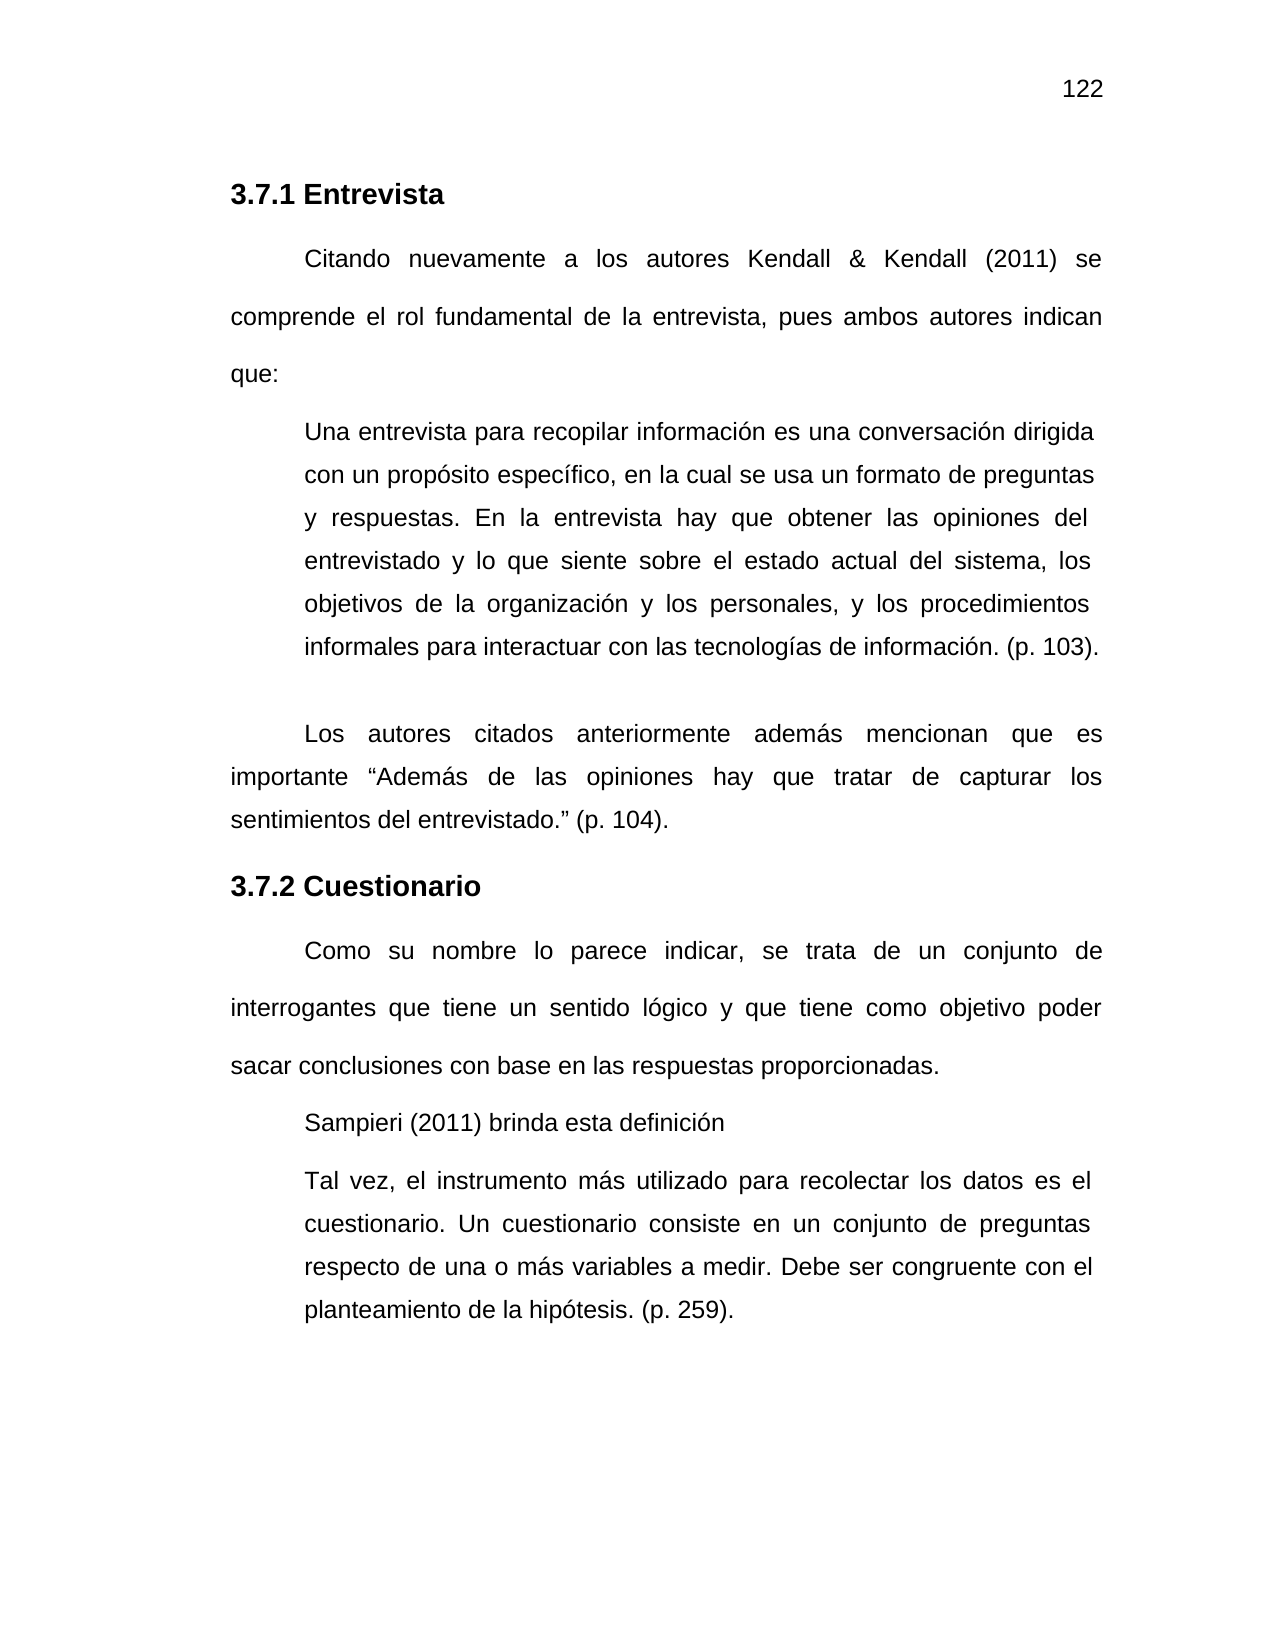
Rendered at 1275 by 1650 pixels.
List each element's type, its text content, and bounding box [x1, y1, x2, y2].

subtitle 3.7.2 Cuestionario [230, 869, 1104, 902]
text Como su nombre lo parece indicar, se trata de un conjunto de interrogantes que tiene un sentido lógico y que tiene como objetivo poder sacar conclusiones con base en las respuestas proporcionadas. [230, 936, 1104, 1080]
text Una entrevista para recopilar información es una conversación dirigida con un propósito específico, en la cual se usa un formato de preguntas y respuestas. En la entrevista hay que obtener las opiniones del entrevistado y lo que siente sobre el estado actual del sistema, los objetivos de la organización y los personales, y los procedimientos informales para interactuar con las tecnologías de información. (p. 103). [230, 417, 1104, 661]
text Los autores citados anteriormente además mencionan que es importante “Además de las opiniones hay que tratar de capturar los sentimientos del entrevistado.” (p. 104). [230, 719, 1104, 834]
text Tal vez, el instrumento más utilizado para recolectar los datos es el cuestionario. Un cuestionario consiste en un conjunto de preguntas respecto de una o más variables a medir. Debe ser congruente con el planteamiento de la hipótesis. (p. 259). [230, 1166, 1104, 1324]
text Sampieri (2011) brinda esta definición [230, 1108, 1104, 1137]
subtitle 3.7.1 Entrevista [230, 177, 1104, 211]
text Citando nuevamente a los autores Kendall & Kendall (2011) se comprende el rol fundamental de la entrevista, pues ambos autores indican que: [230, 244, 1104, 388]
